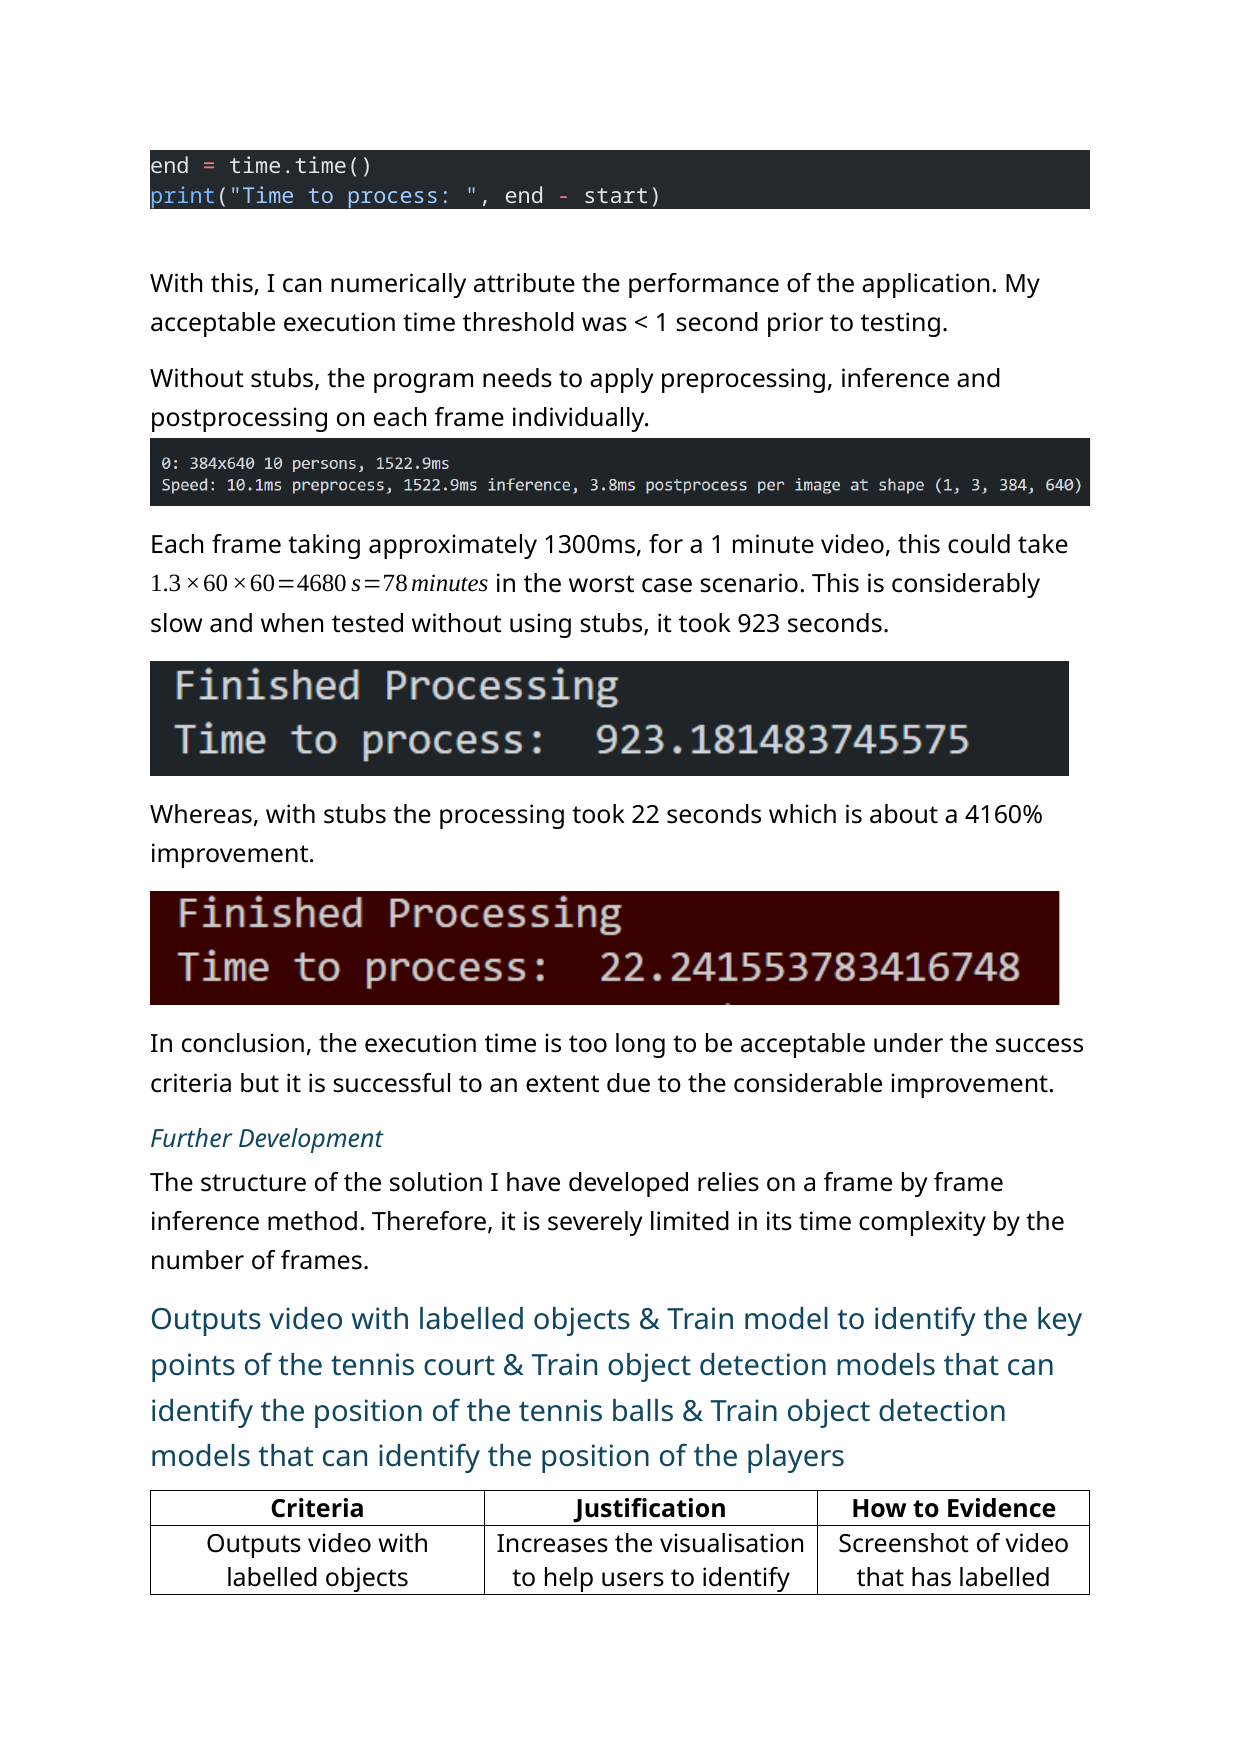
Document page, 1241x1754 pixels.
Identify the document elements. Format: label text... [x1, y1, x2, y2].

picture [150, 438, 1091, 506]
text print("Time to process: ", end - start) [150, 180, 1090, 209]
subtitle Further Development [150, 1121, 1090, 1155]
text In conclusion, the execution time is too long to be acceptable under the success criteria but it is successful to an extent due to the considerable improvement. [150, 1026, 1090, 1099]
subtitle Outputs video with labelled objects & Train model to identify the key points of the tennis court & Train object detection models that can identify the position of the tennis balls & Train object detection models that can identify the position of the players [150, 1299, 1090, 1475]
text end = time.time() [150, 150, 1090, 180]
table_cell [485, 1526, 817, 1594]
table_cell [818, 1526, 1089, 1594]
text Whereas, with stubs the processing took 22 seconds which is about a 4160% improvement. [150, 797, 1090, 870]
text Each frame taking approximately 1300ms, for a 1 minute video, this could take in the worst case scenario. This is considerably slow and when tested without using stubs, it took 923 seconds. [150, 527, 1090, 639]
text The structure of the solution I have developed relies on a frame by frame inference method. Therefore, it is severely limited in its time complexity by the number of frames. [150, 1164, 1090, 1277]
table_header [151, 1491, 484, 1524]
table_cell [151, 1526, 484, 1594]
text Without stubs, the program needs to apply preprocessing, inference and postprocessing on each frame individually. [150, 360, 1090, 438]
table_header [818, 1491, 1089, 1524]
picture [150, 661, 1069, 776]
picture [150, 891, 1060, 1005]
text With this, I can numerically attribute the performance of the application. My acceptable execution time threshold was < 1 second prior to testing. [150, 265, 1090, 339]
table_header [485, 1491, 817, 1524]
